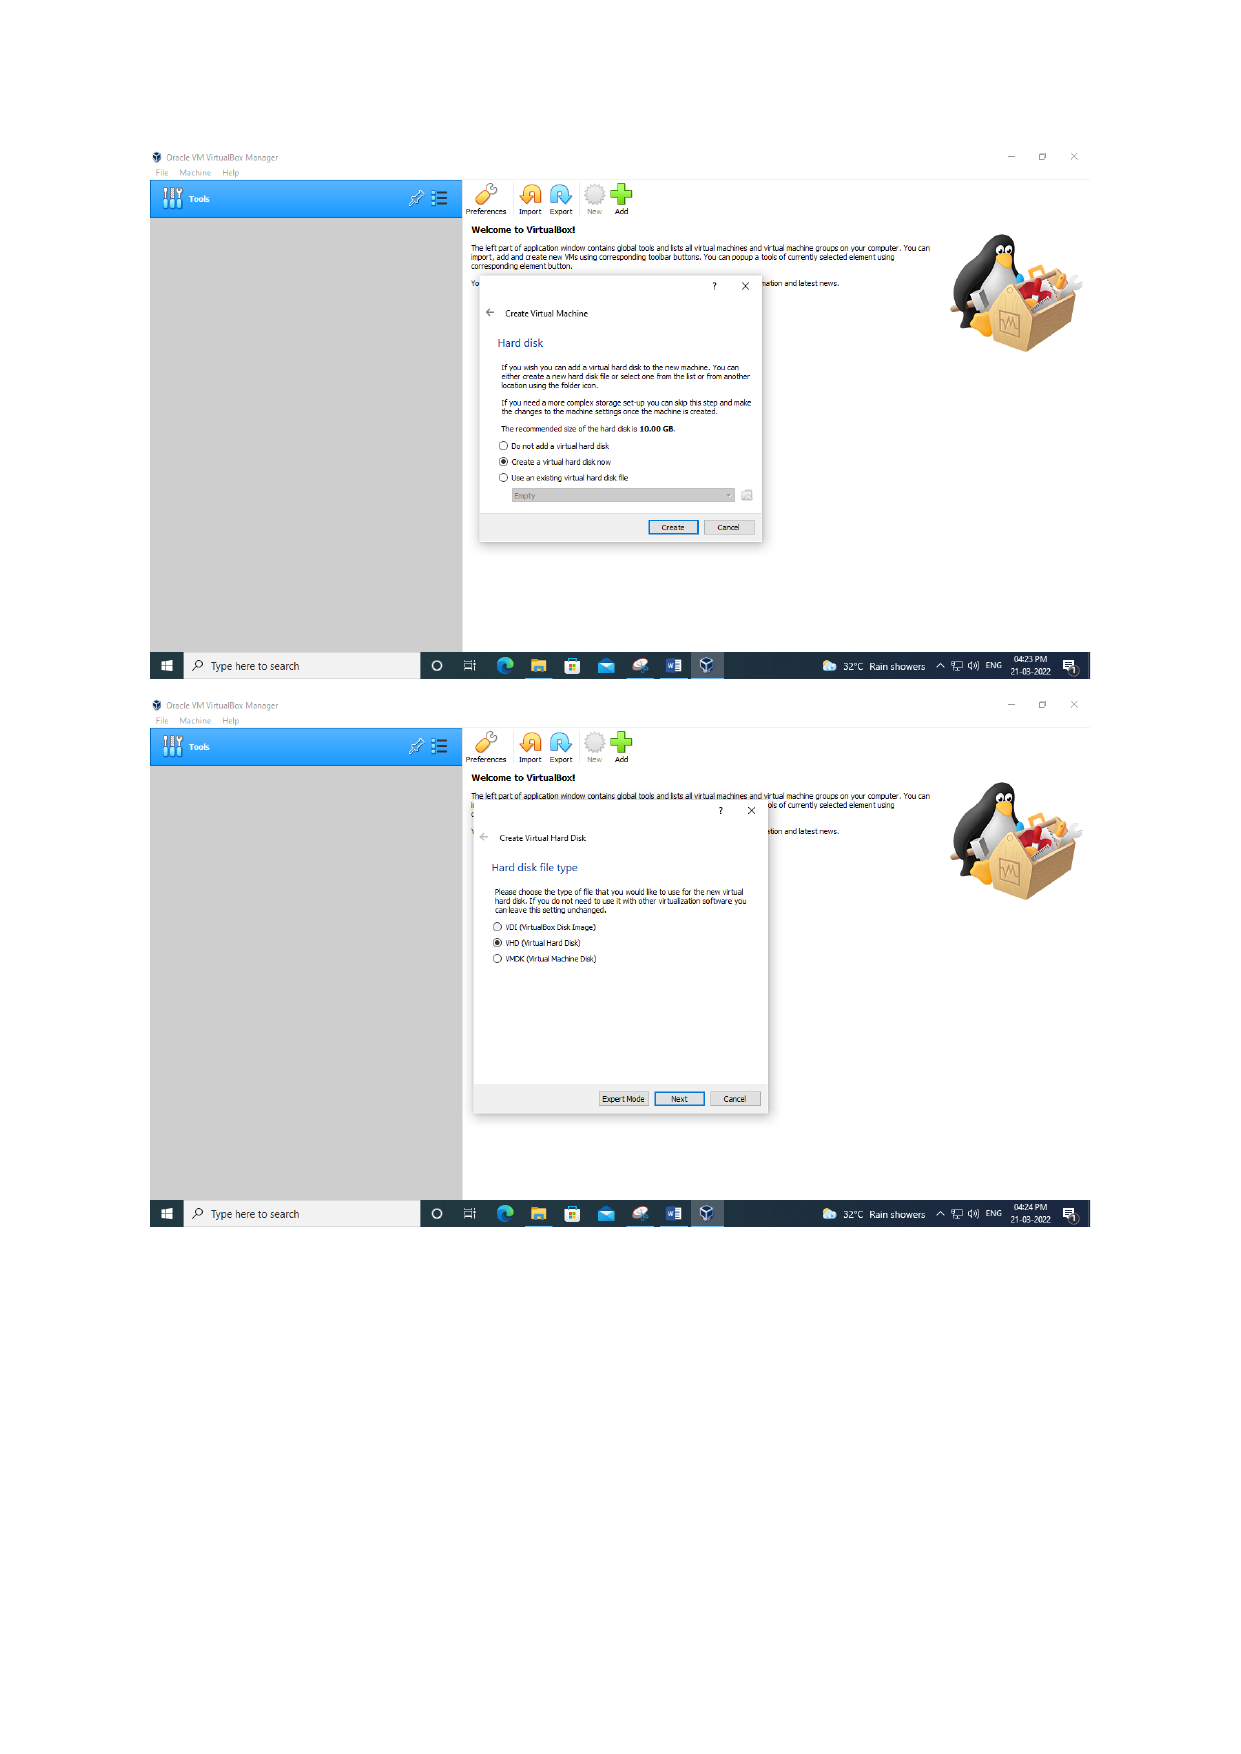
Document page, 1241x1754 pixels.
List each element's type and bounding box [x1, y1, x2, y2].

picture [150, 697, 1091, 1227]
picture [150, 150, 1091, 679]
